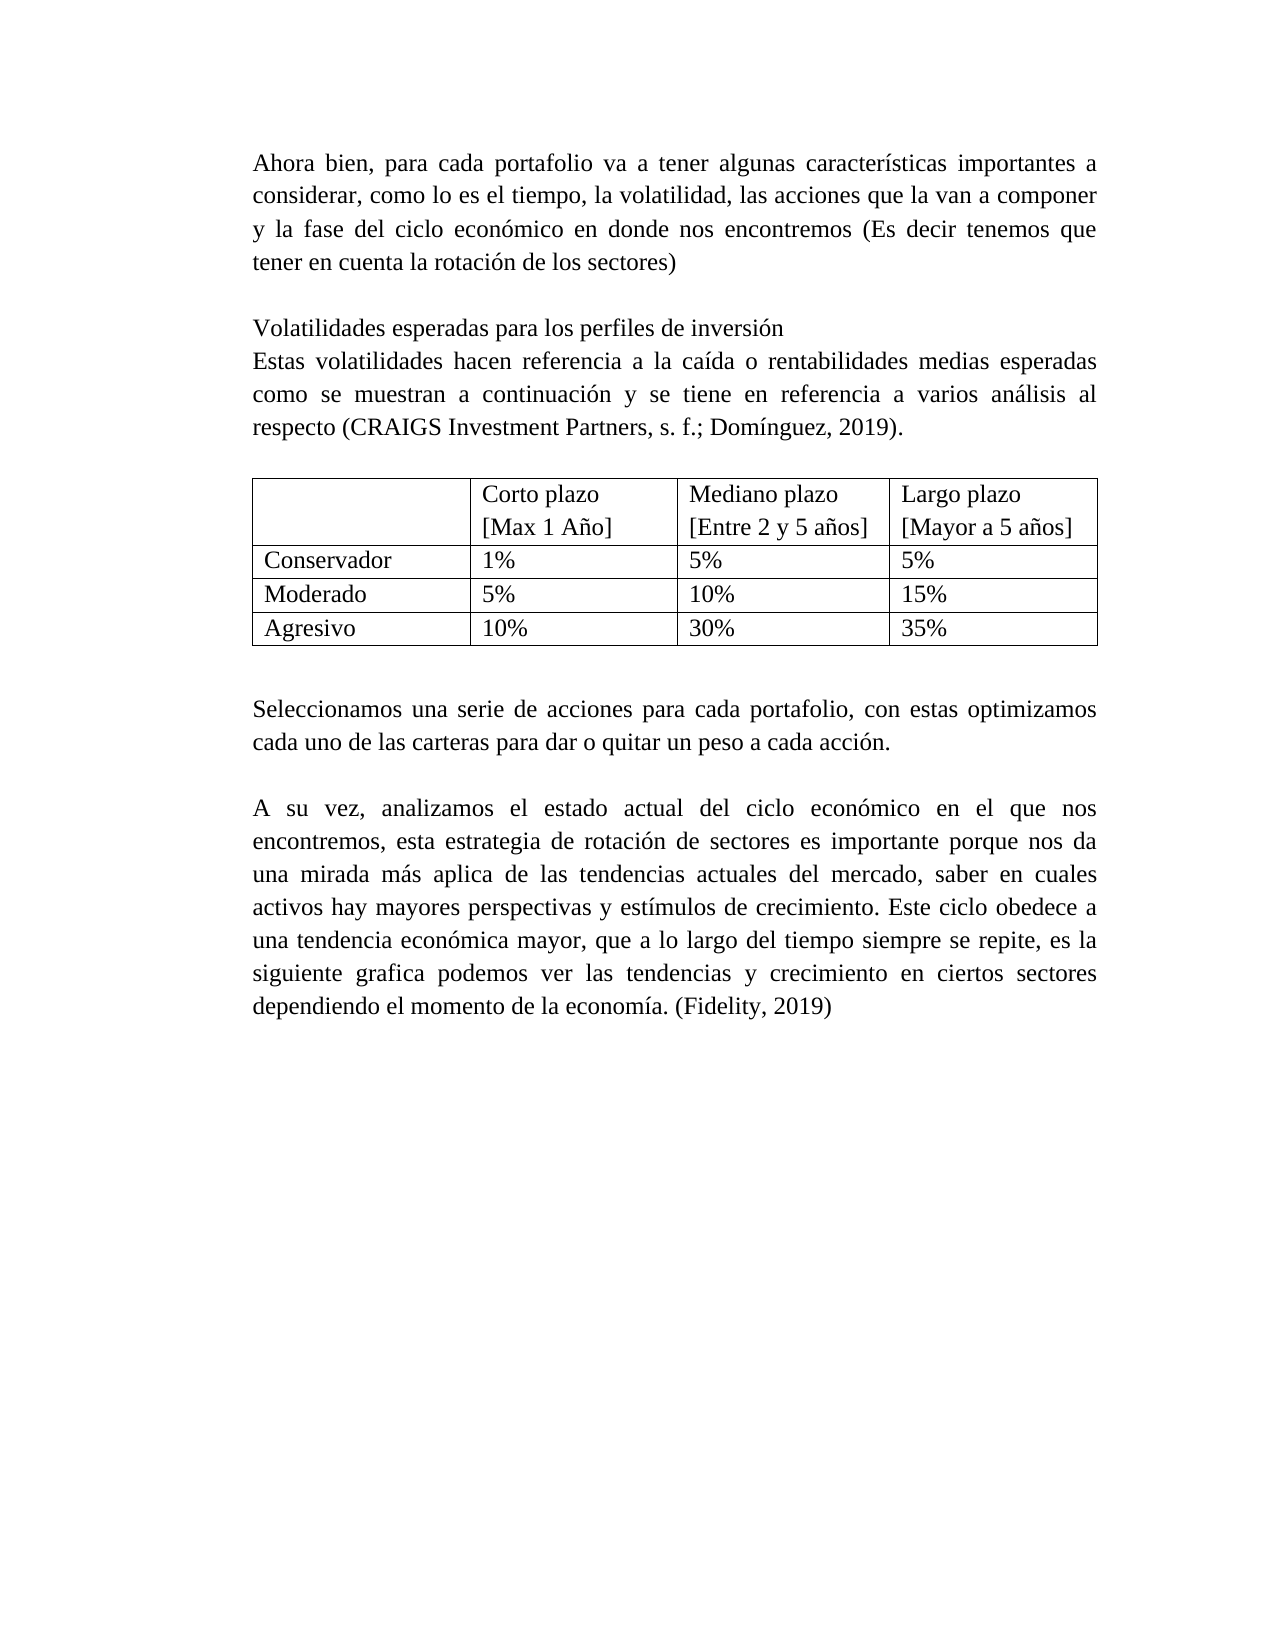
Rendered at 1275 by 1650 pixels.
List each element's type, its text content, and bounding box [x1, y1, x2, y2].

table_cell 10% [678, 579, 889, 612]
list Ahora bien, para cada portafolio va a tener algunas características importantes a considerar, como lo es el tiempo, la volatilidad, las acciones que la van a componer y la fase del ciclo económico en donde nos encontremos (Es decir tenemos que tener en cuenta la rotación de los sectores) [252, 148, 1098, 275]
list Estas volatilidades hacen referencia a la caída o rentabilidades medias esperadas como se muestran a continuación y se tiene en referencia a varios análisis al respecto (CRAIGS Investment Partners, s. f.; Domínguez, 2019). [252, 346, 1098, 441]
table_cell 30% [678, 613, 889, 645]
table_cell 15% [890, 579, 1097, 612]
table_header Corto plazo [Max 1 Año] [471, 479, 677, 544]
table_cell Agresivo [253, 613, 470, 645]
table_cell Conservador [253, 546, 470, 578]
table_header Largo plazo [Mayor a 5 años] [890, 479, 1097, 544]
table_header [253, 479, 470, 544]
table_cell Moderado [253, 579, 470, 612]
table_cell 5% [678, 546, 889, 578]
table_cell 5% [890, 546, 1097, 578]
table_header Mediano plazo [Entre 2 y 5 años] [678, 479, 889, 544]
table_cell 35% [890, 613, 1097, 645]
table_cell 10% [471, 613, 677, 645]
list Seleccionamos una serie de acciones para cada portafolio, con estas optimizamos cada uno de las carteras para dar o quitar un peso a cada acción. [252, 694, 1098, 756]
list A su vez, analizamos el estado actual del ciclo económico en el que nos encontremos, esta estrategia de rotación de sectores es importante porque nos da una mirada más aplica de las tendencias actuales del mercado, saber en cuales activos hay mayores perspectivas y estímulos de crecimiento. Este ciclo obedece a una tendencia económica mayor, que a lo largo del tiempo siempre se repite, es la siguiente grafica podemos ver las tendencias y crecimiento en ciertos sectores dependiendo el momento de la economía. (Fidelity, 2019) [252, 793, 1098, 1020]
table_cell 1% [471, 546, 677, 578]
list Volatilidades esperadas para los perfiles de inversión [252, 313, 1098, 341]
table_cell 5% [471, 579, 677, 612]
